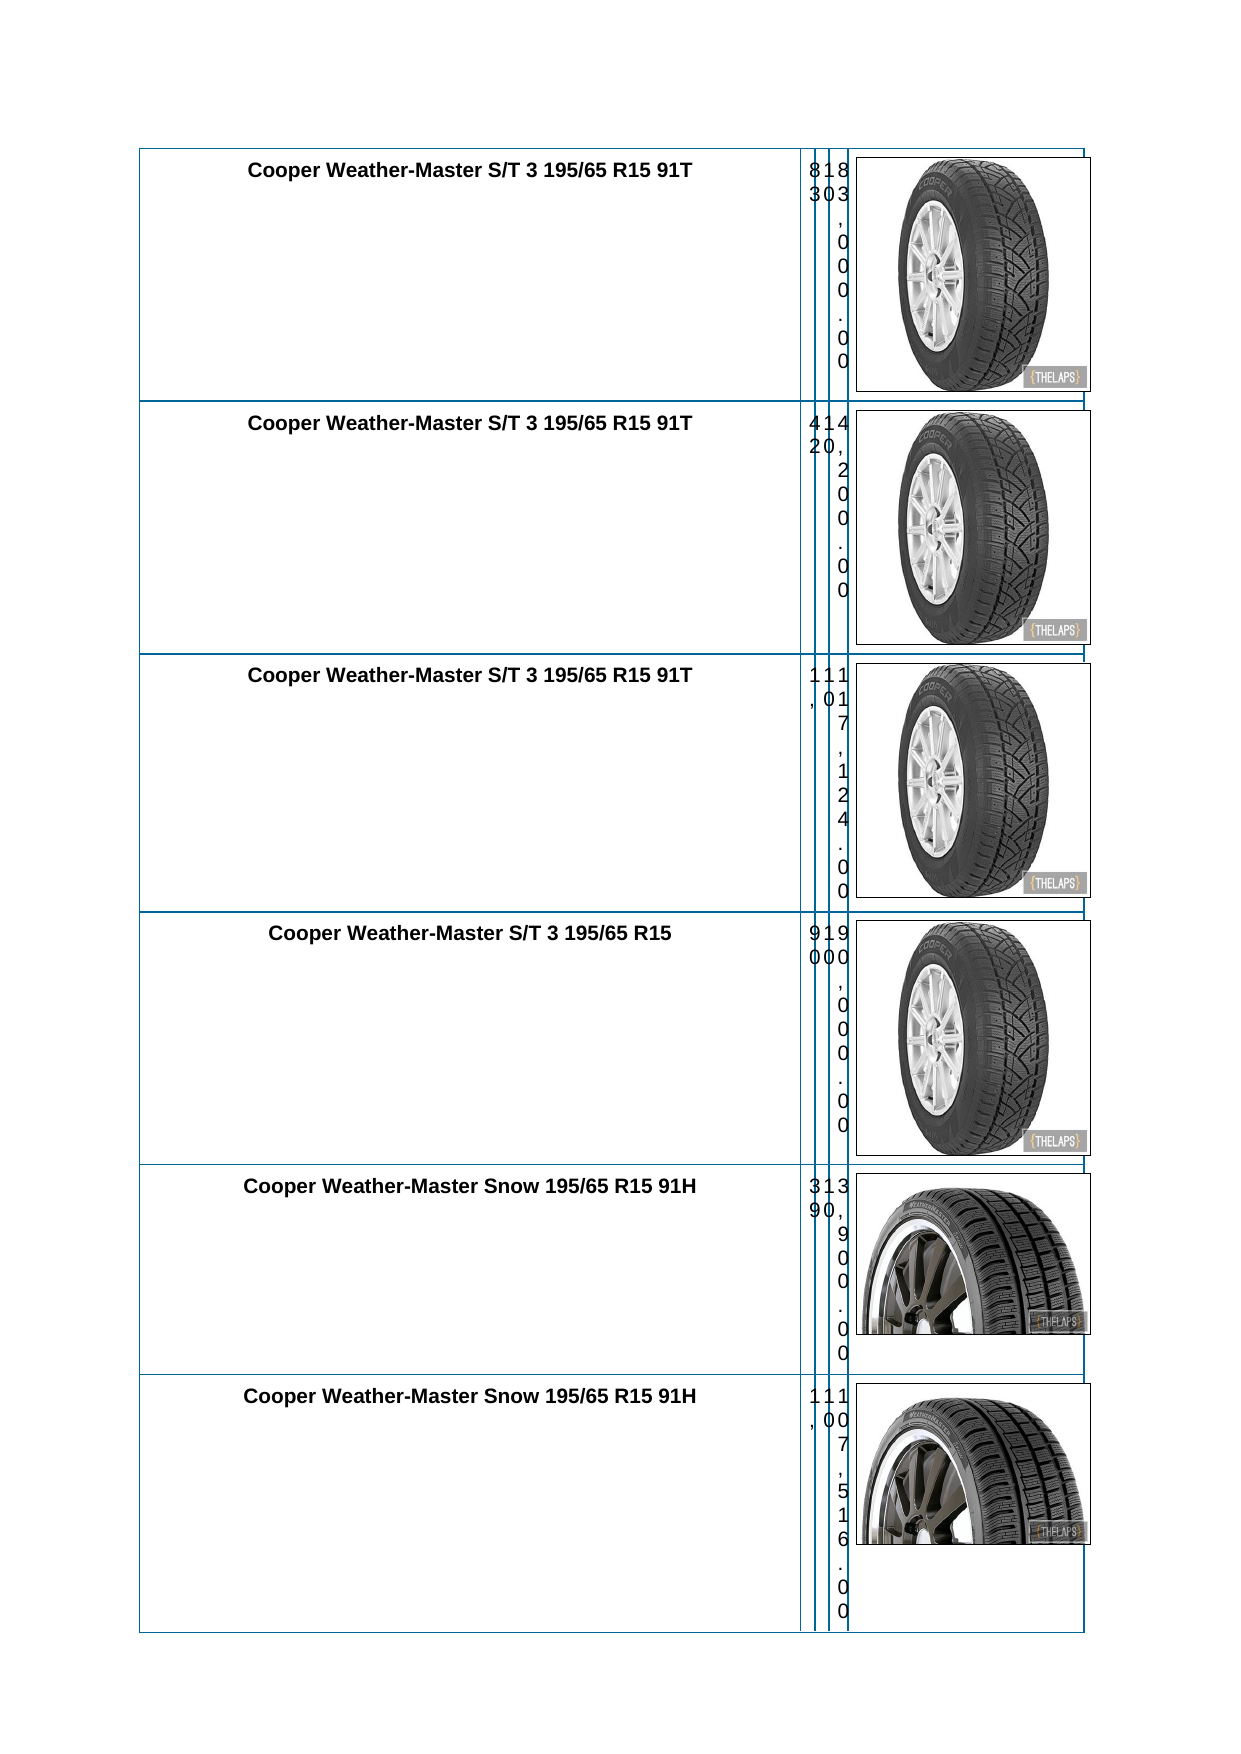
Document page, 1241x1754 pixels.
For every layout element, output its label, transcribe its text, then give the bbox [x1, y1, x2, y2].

table_cell 90,000.00 [830, 913, 847, 1164]
table_cell 117,124.00 [830, 655, 847, 911]
table_cell [849, 1375, 1083, 1631]
table_cell [849, 913, 1083, 1164]
table_cell 1,075.16 [801, 1375, 814, 1631]
picture [857, 664, 1090, 897]
table_cell 900.00 [801, 913, 814, 1164]
table_cell [849, 149, 1083, 400]
table_cell Cooper Weather-Master Snow 195/65 R15 91H [140, 1165, 800, 1373]
table_cell Cooper Weather-Master S/T 3 195/65 R15 91T [140, 655, 800, 911]
table_cell Cooper Weather-Master S/T 3 195/65 R15 91T [140, 402, 800, 653]
table_cell 42.00 [801, 402, 814, 653]
table_cell [849, 1165, 1083, 1373]
table_cell 83,000.00 [830, 149, 847, 400]
table_cell Cooper Weather-Master S/T 3 195/65 R15 [140, 913, 800, 1164]
table_cell 39.00 [801, 1165, 814, 1373]
table_cell 3,900.00 [830, 1165, 847, 1373]
picture [857, 1384, 1090, 1544]
picture [857, 411, 1090, 644]
picture [857, 1174, 1090, 1334]
table_cell 830.00 [801, 149, 814, 400]
table_cell 4,200.00 [830, 402, 847, 653]
table_cell [849, 402, 1083, 653]
table_cell 1,171.24 [801, 655, 814, 911]
table_cell Cooper Weather-Master Snow 195/65 R15 91H [140, 1375, 800, 1631]
picture [857, 158, 1090, 391]
table_cell 107,516.00 [830, 1375, 847, 1631]
table_cell Cooper Weather-Master S/T 3 195/65 R15 91T [140, 149, 800, 400]
table_cell [849, 655, 1083, 911]
picture [857, 921, 1090, 1155]
